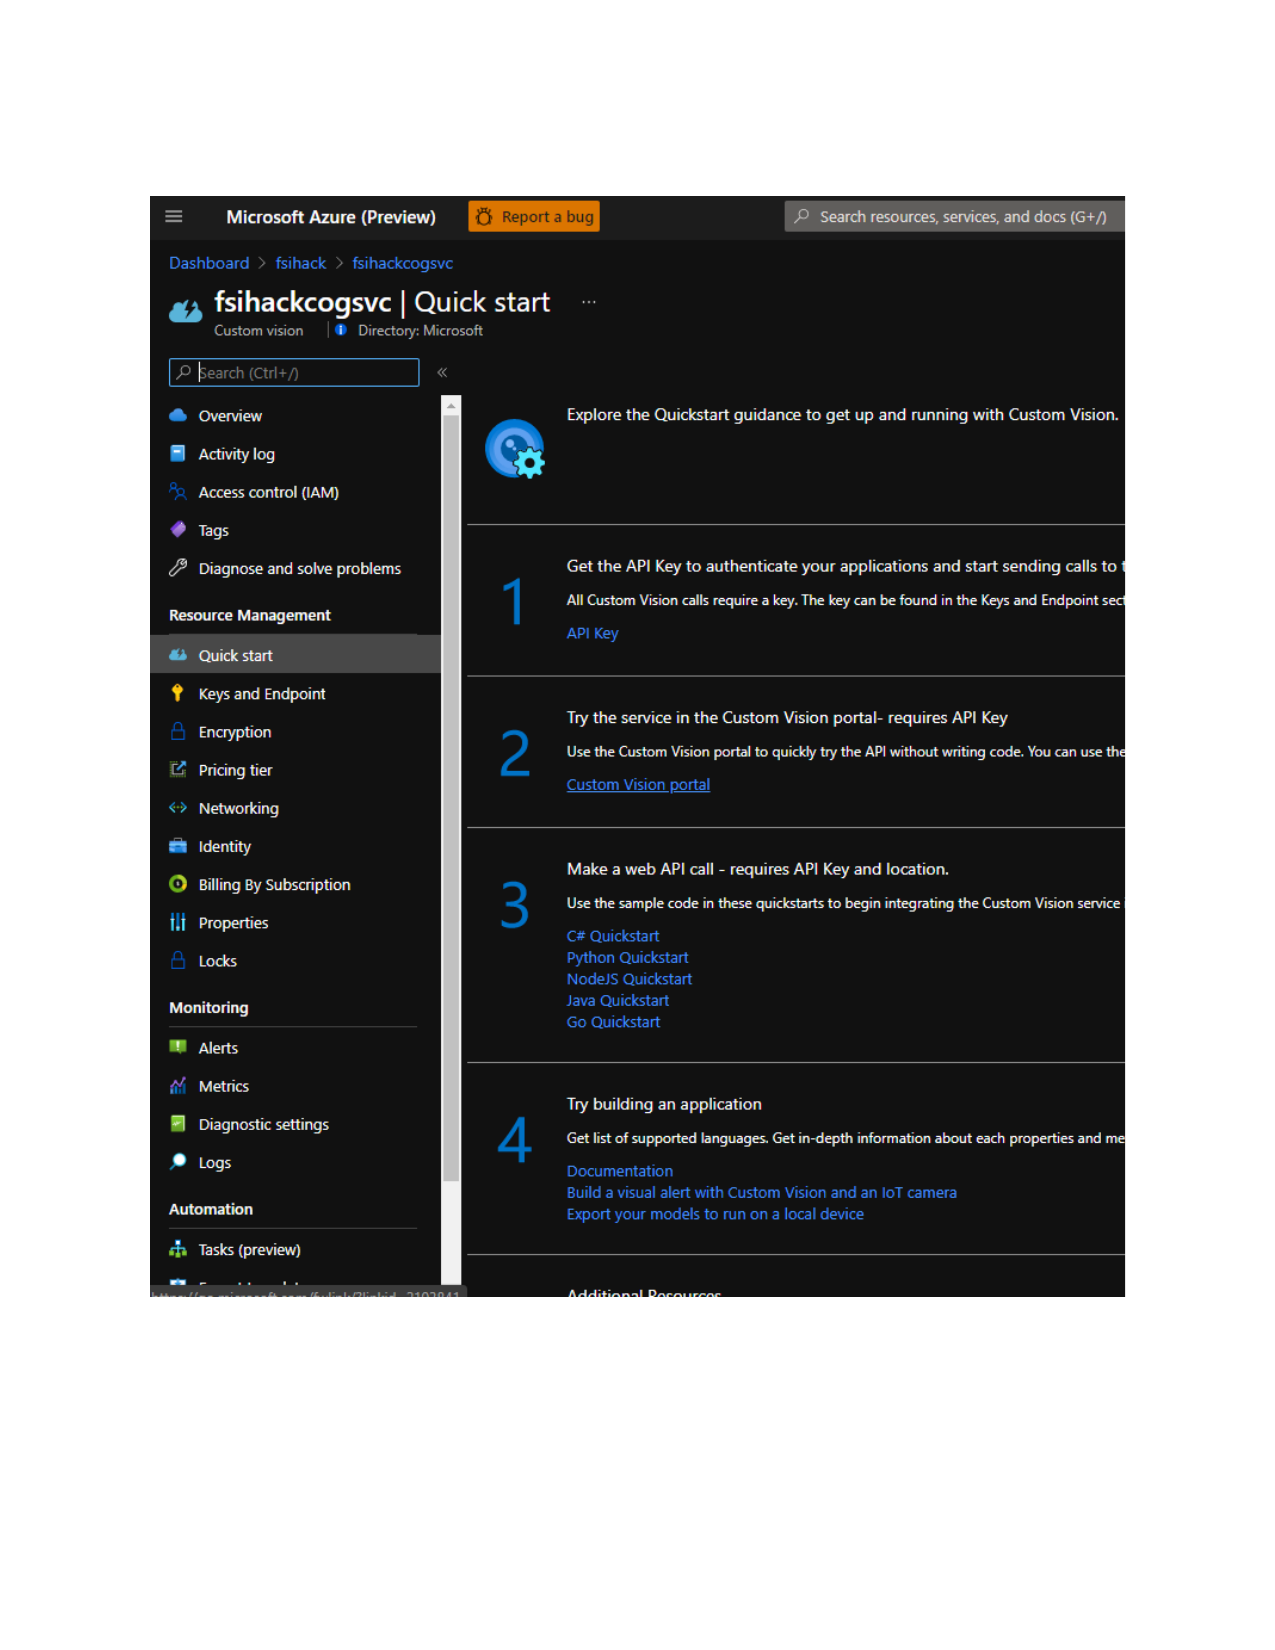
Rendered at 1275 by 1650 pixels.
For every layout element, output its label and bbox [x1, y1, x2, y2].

picture [150, 196, 1125, 1297]
